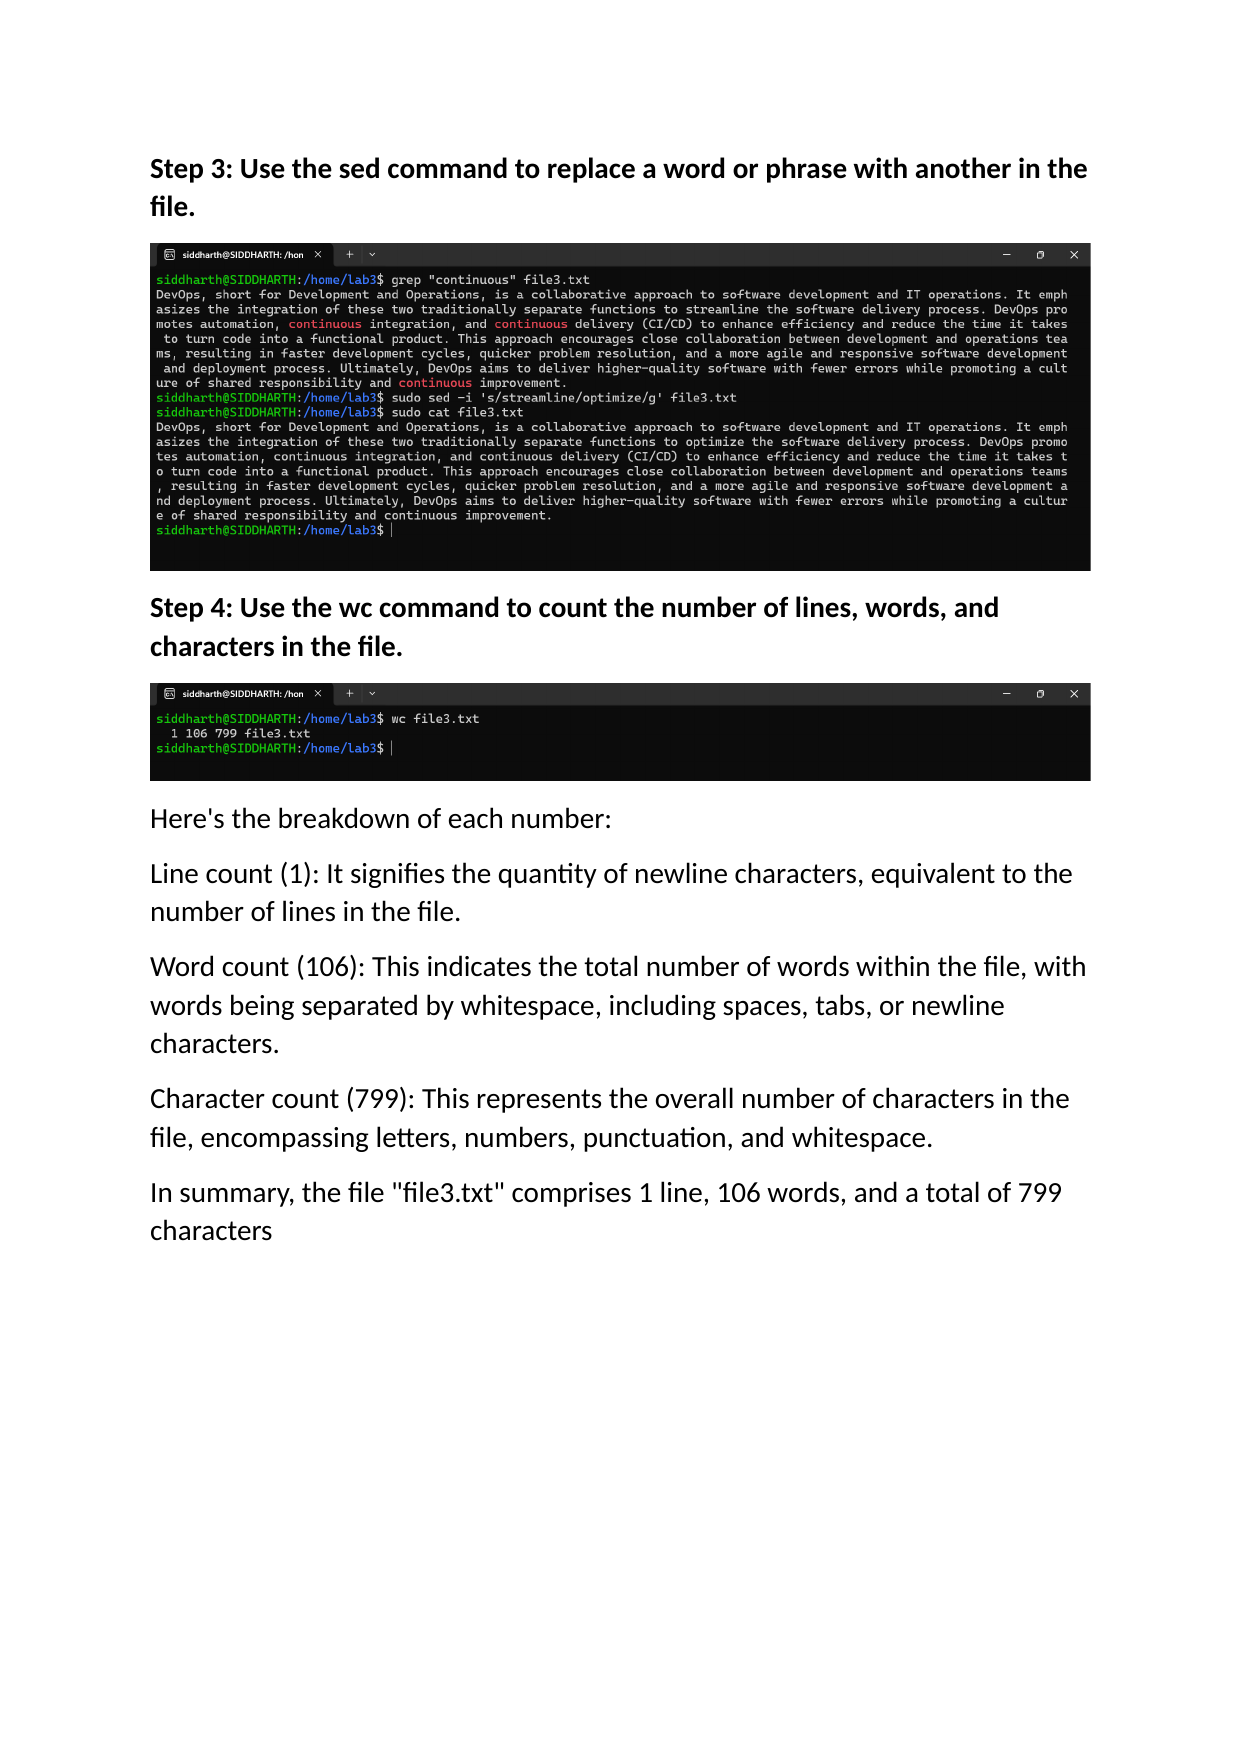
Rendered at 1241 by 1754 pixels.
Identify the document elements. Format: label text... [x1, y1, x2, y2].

picture [150, 243, 1091, 571]
text Here's the breakdown of each number: [150, 800, 1090, 835]
text Line count (1): It signifies the quantity of newline characters, equivalent to the number of lines in the file. [150, 855, 1090, 929]
text Step 3: Use the sed command to replace a word or phrase with another in the file. [150, 150, 1090, 224]
text Word count (106): This indicates the total number of words within the file, with words being separated by whitespace, including spaces, tabs, or newline characters. [150, 948, 1090, 1061]
text Character count (799): This represents the overall number of characters in the file, encompassing letters, numbers, punctuation, and whitespace. [150, 1080, 1090, 1154]
text In summary, the file "file3.txt" comprises 1 line, 106 words, and a total of 799 characters [150, 1174, 1090, 1248]
picture [150, 683, 1091, 781]
text Step 4: Use the wc command to count the number of lines, words, and characters in the file. [150, 589, 1090, 663]
